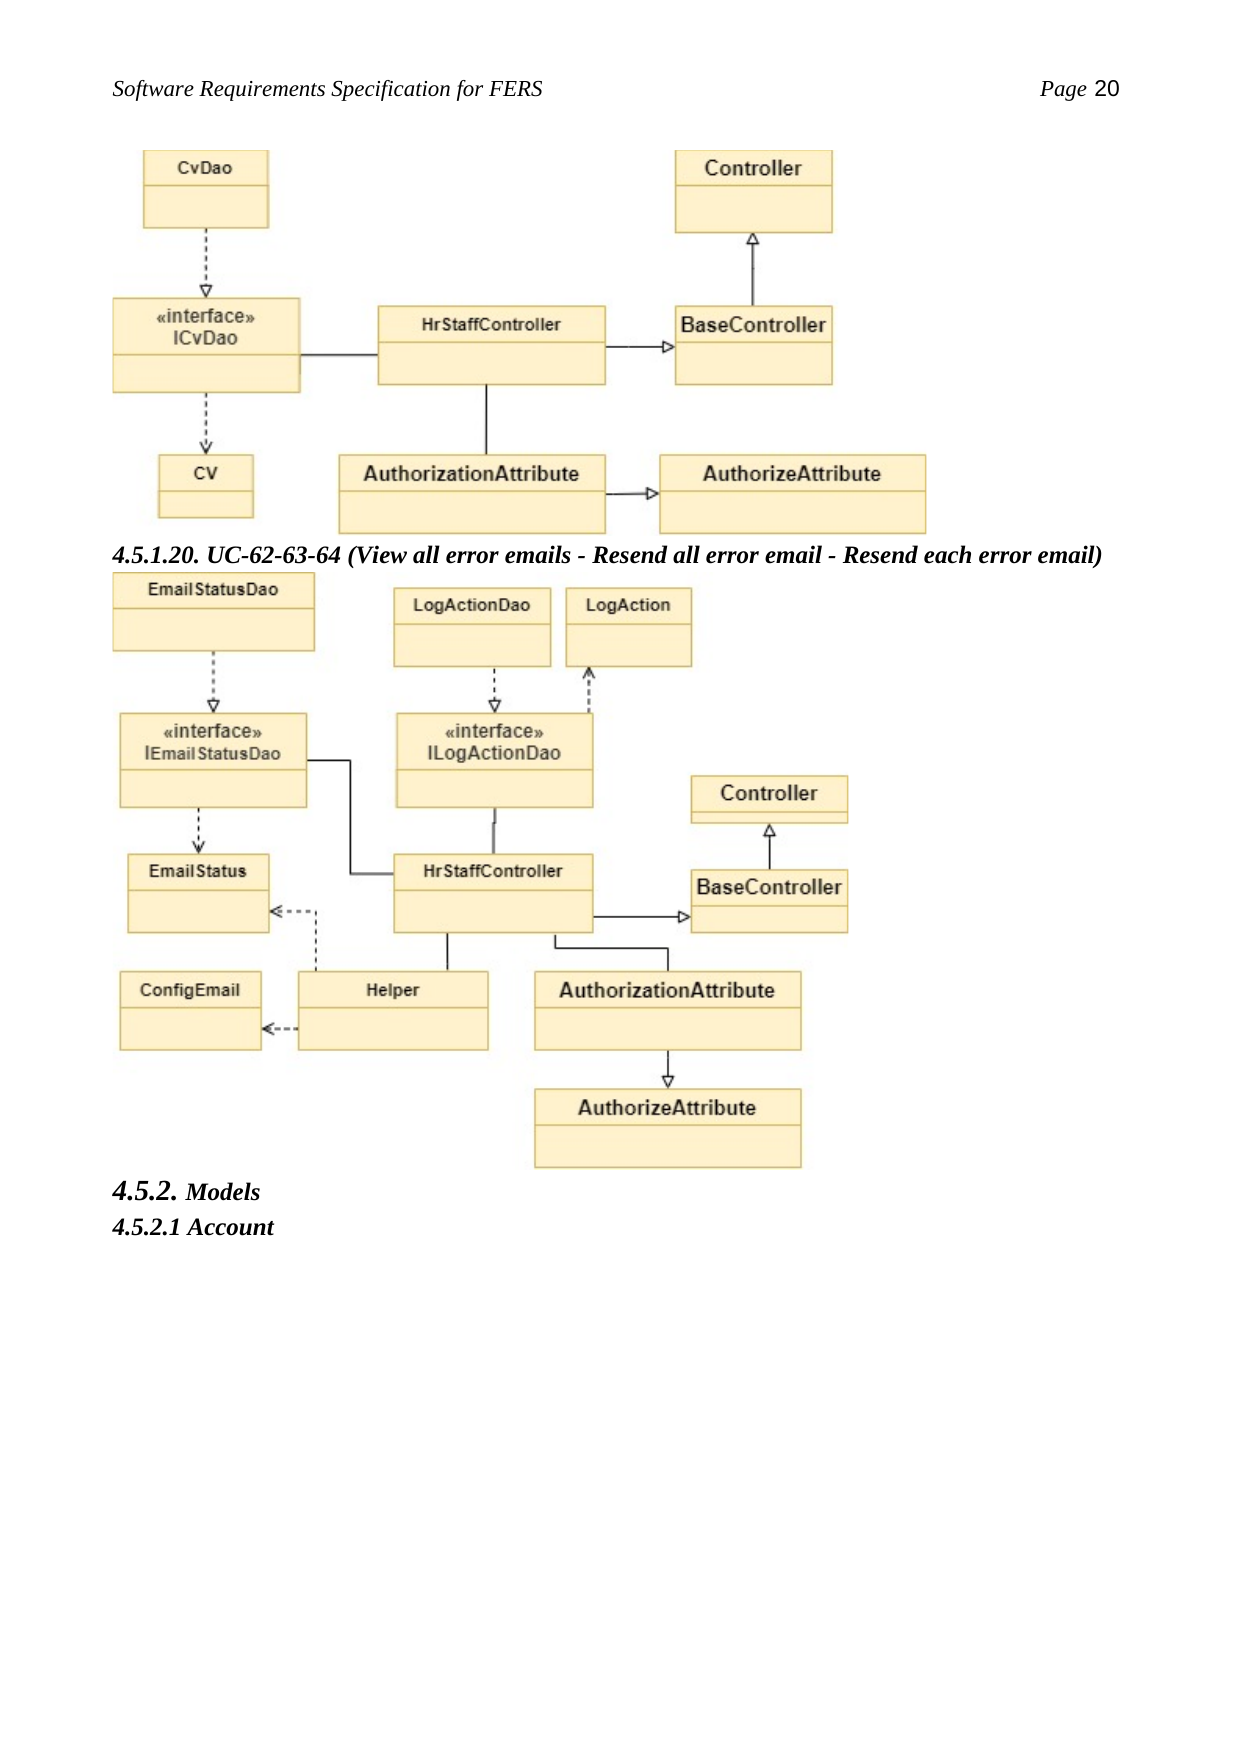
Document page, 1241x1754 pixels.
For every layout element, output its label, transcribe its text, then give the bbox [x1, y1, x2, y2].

picture [112, 572, 849, 1170]
text 4.5.2.1 Account [112, 1212, 1128, 1241]
text 4.5.2. Models [112, 1173, 1128, 1207]
picture [112, 150, 927, 536]
text 4.5.1.20. UC-62-63-64 (View all error emails - Resend all error email - Resend each error email) [112, 540, 1128, 568]
